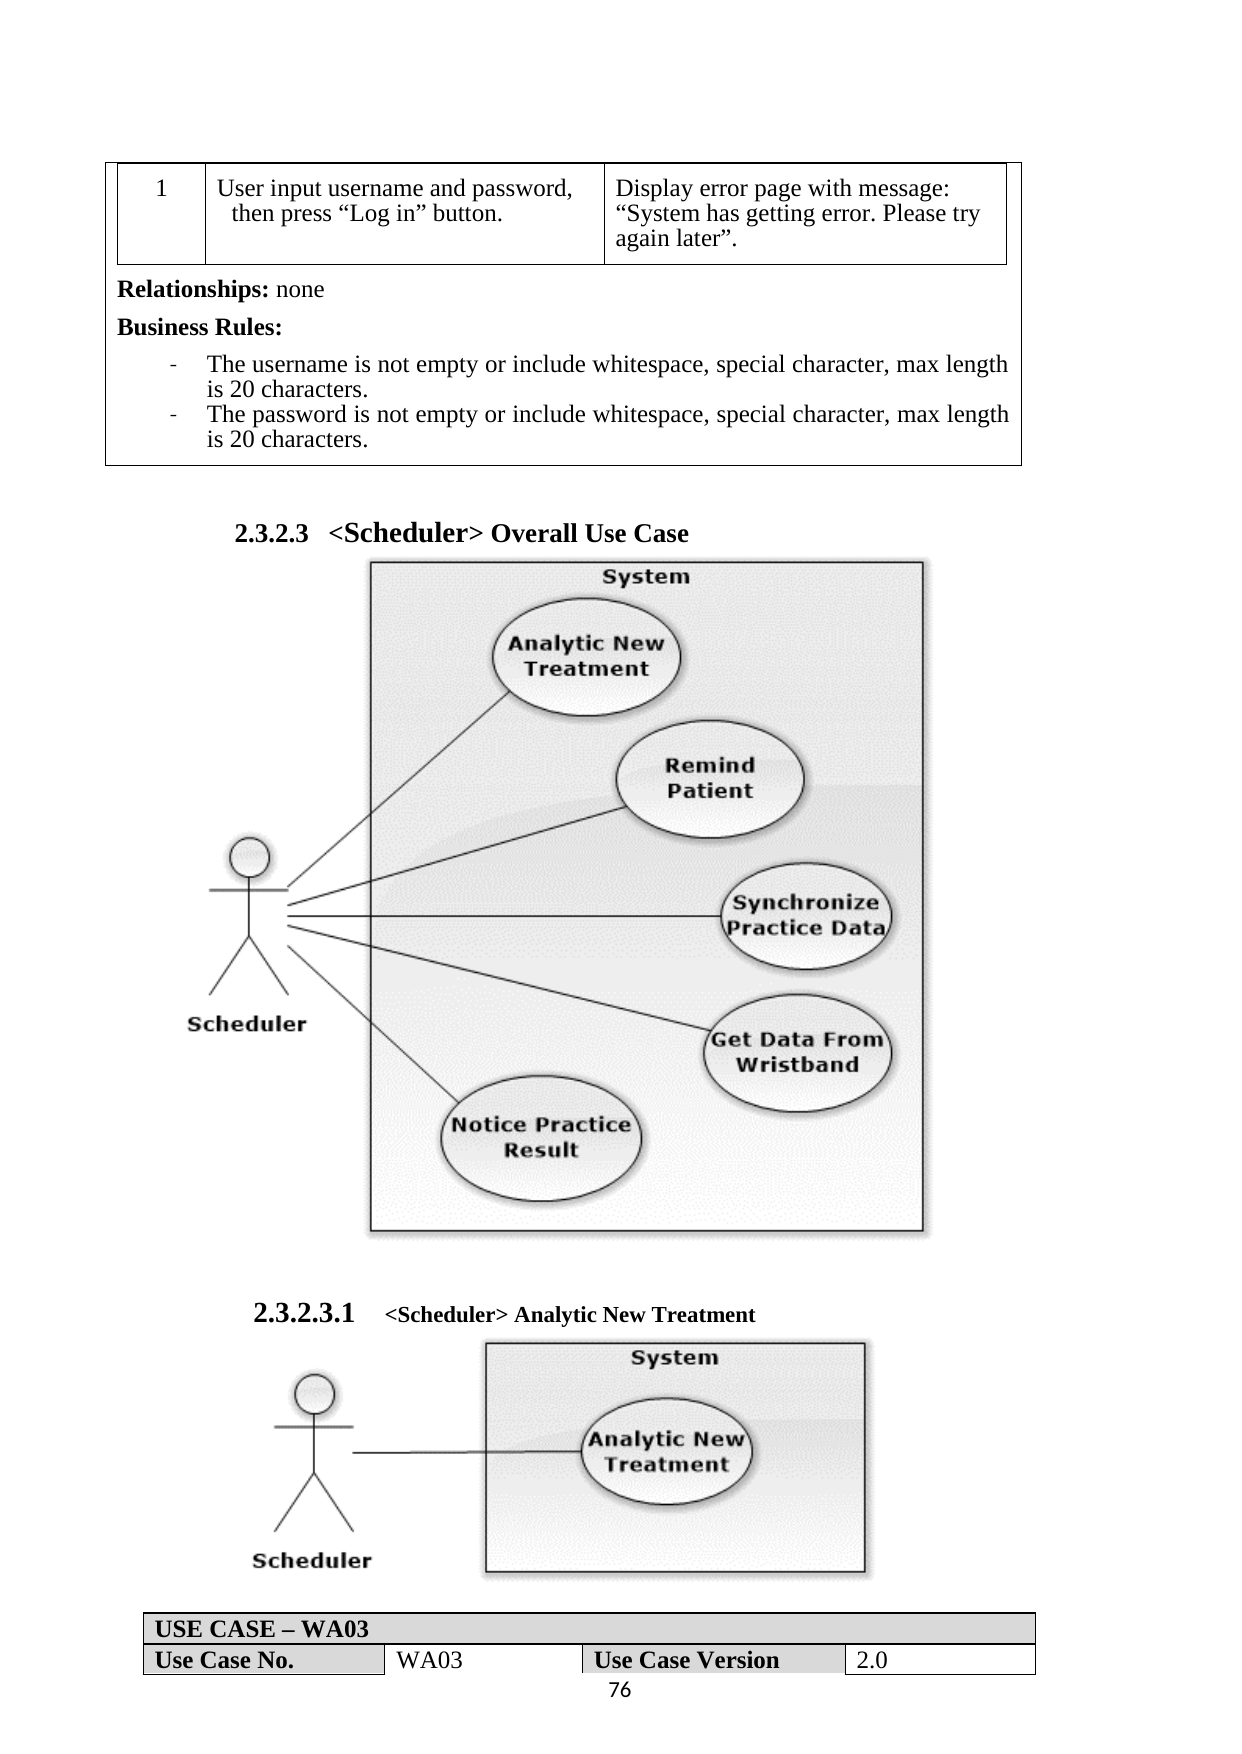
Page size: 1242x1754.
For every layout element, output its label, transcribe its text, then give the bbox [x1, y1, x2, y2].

table_cell Use Case Version [583, 1645, 845, 1673]
picture [178, 555, 963, 1271]
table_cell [106, 163, 1021, 465]
subtitle <Scheduler> Overall Use Case [234, 515, 1146, 549]
table_cell Use Case No. [144, 1645, 384, 1673]
picture [243, 1335, 905, 1612]
table_header USE CASE – WA03 [144, 1614, 1035, 1643]
subtitle <Scheduler> Analytic New Treatment [253, 1296, 1146, 1329]
table_cell WA03 [385, 1645, 582, 1673]
table_cell 2.0 [846, 1645, 1035, 1673]
